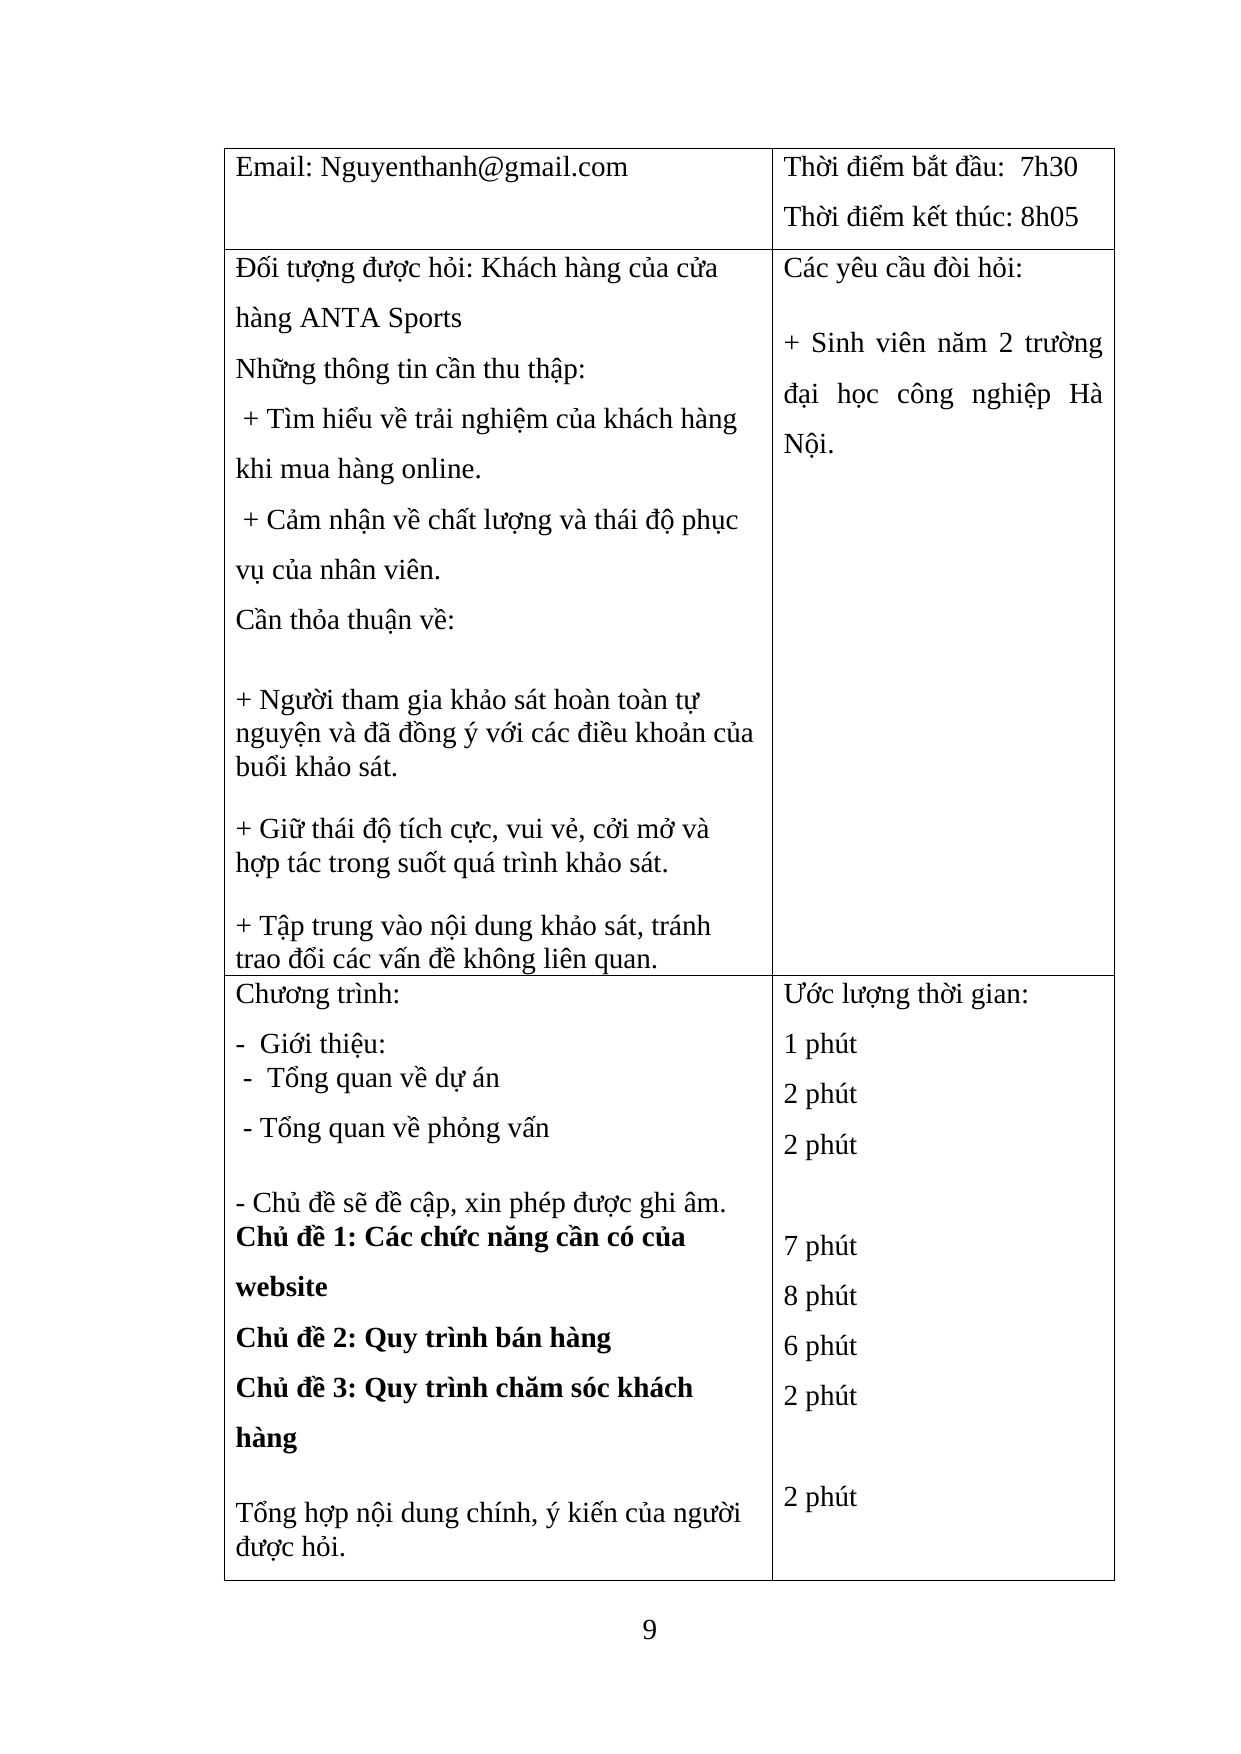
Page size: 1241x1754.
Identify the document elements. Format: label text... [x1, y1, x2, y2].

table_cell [225, 976, 772, 1580]
table_cell Các yêu cầu đòi hỏi: + Sinh viên năm 2 trường đại học công nghiệp Hà Nội. [773, 250, 1114, 975]
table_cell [225, 149, 772, 249]
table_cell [773, 976, 1114, 1580]
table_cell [773, 149, 1114, 249]
table_cell Đối tượng được hỏi: Khách hàng của cửa hàng ANTA Sports Những thông tin cần thu thập: + Tìm hiểu về trải nghiệm của khách hàng khi mua hàng online. + Cảm nhận về chất lượng và thái độ phục vụ của nhân viên. Cần thỏa thuận về: + Người tham gia khảo sát hoàn toàn tự nguyện và đã đồng ý với các điều khoản của buổi khảo sát. + Giữ thái độ tích cực, vui vẻ, cởi mở và hợp tác trong suốt quá trình khảo sát. + Tập trung vào nội dung khảo sát, tránh trao đổi các vấn đề không liên quan. [225, 250, 772, 975]
